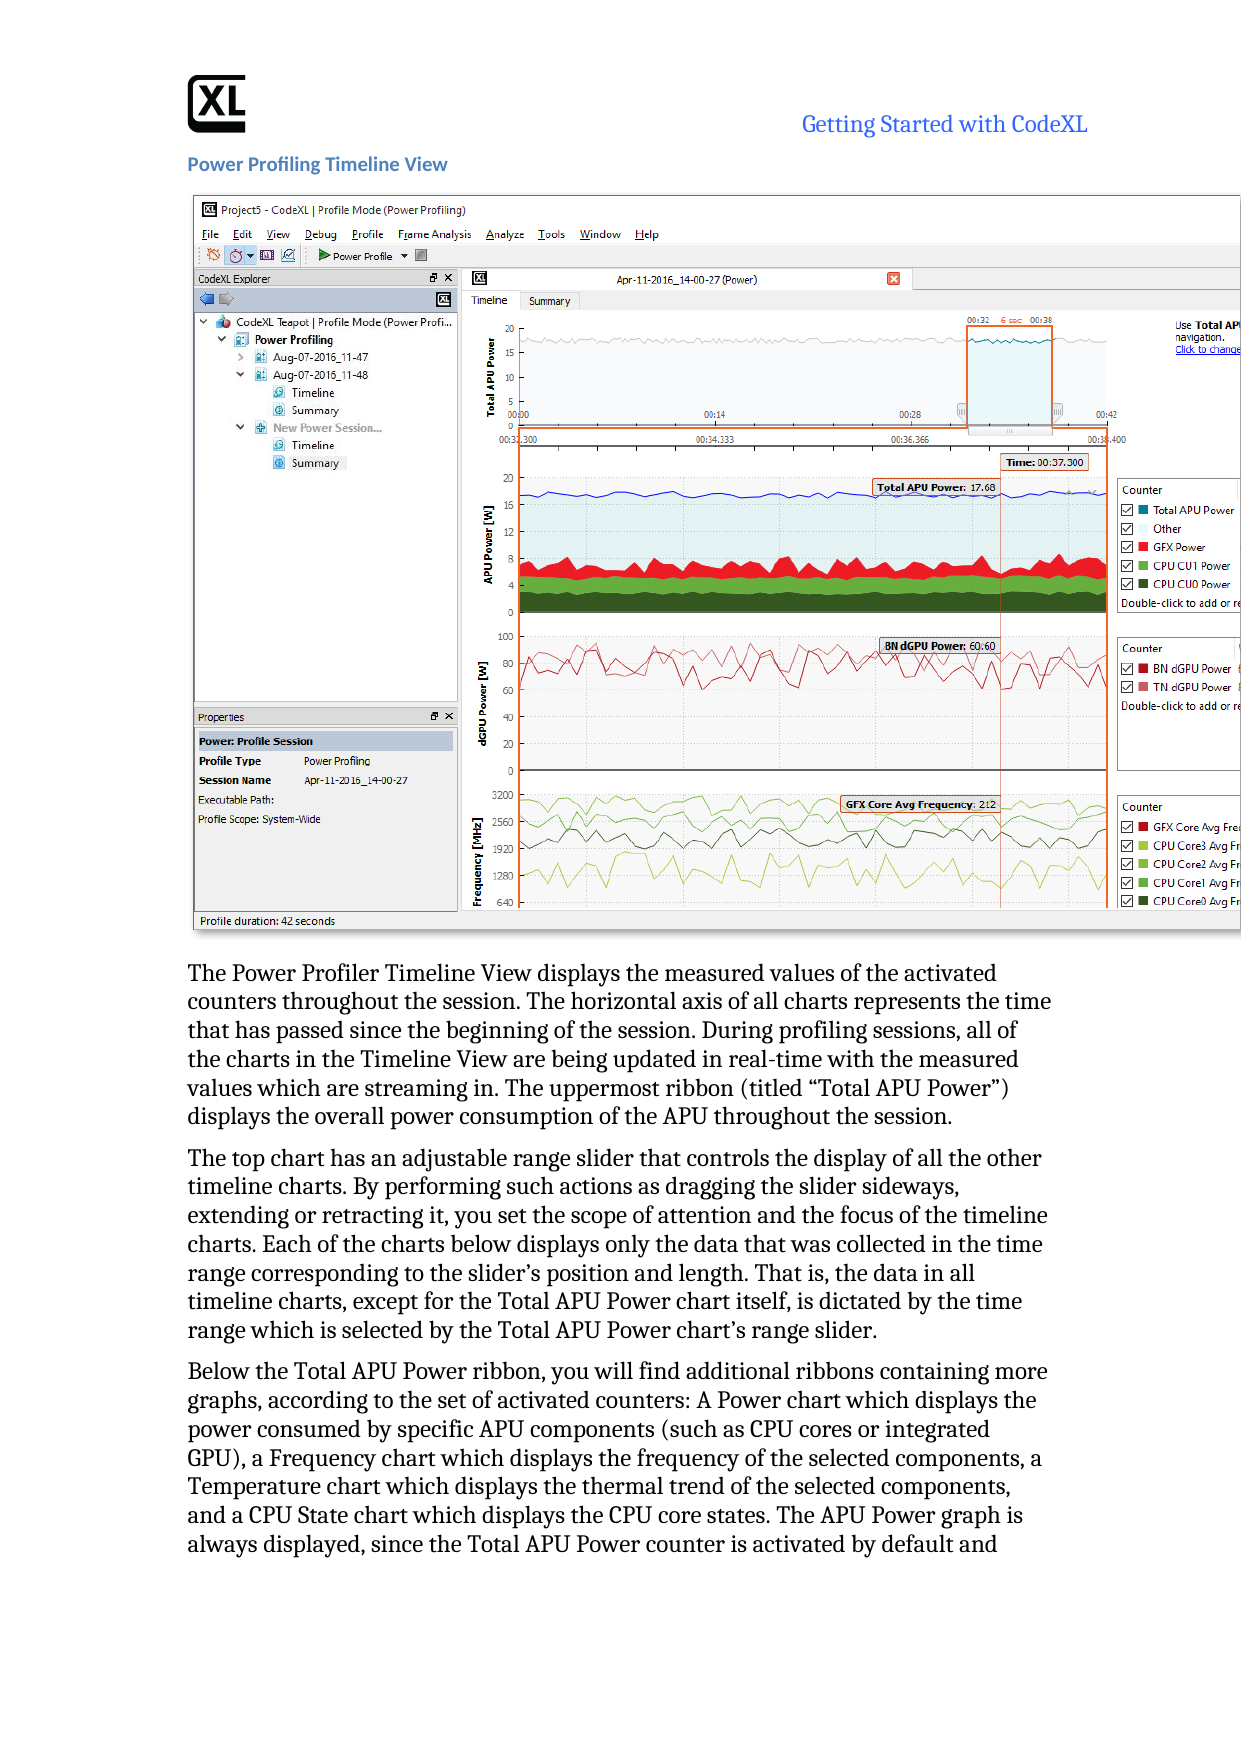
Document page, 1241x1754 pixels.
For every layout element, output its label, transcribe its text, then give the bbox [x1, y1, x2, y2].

text The Power Profiler Timeline View displays the measured values of the activated counters throughout the session. The horizontal axis of all charts represents the time that has passed since the beginning of the session. During profiling sessions, all of the charts in the Timeline View are being updated in real-time with the measured values which are streaming in. The uppermost ribbon (titled “Total APU Power”) displays the overall power consumption of the APU throughout the session. [187, 958, 1053, 1131]
picture [187, 75, 246, 133]
picture [193, 195, 1241, 930]
text The top chart has an adjustable range slider that controls the display of all the other timeline charts. By performing such actions as dragging the slider sideways, extending or retracting it, you set the scope of attention and the focus of the timeline charts. Each of the charts below displays only the data that was collected in the time range corresponding to the slider’s position and length. That is, the data in all timeline charts, except for the Total APU Power chart itself, is dictated by the time range which is selected by the Total APU Power chart’s range slider. [187, 1143, 1053, 1345]
subtitle Power Profiling Timeline View [187, 152, 1053, 177]
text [187, 1357, 1053, 1558]
